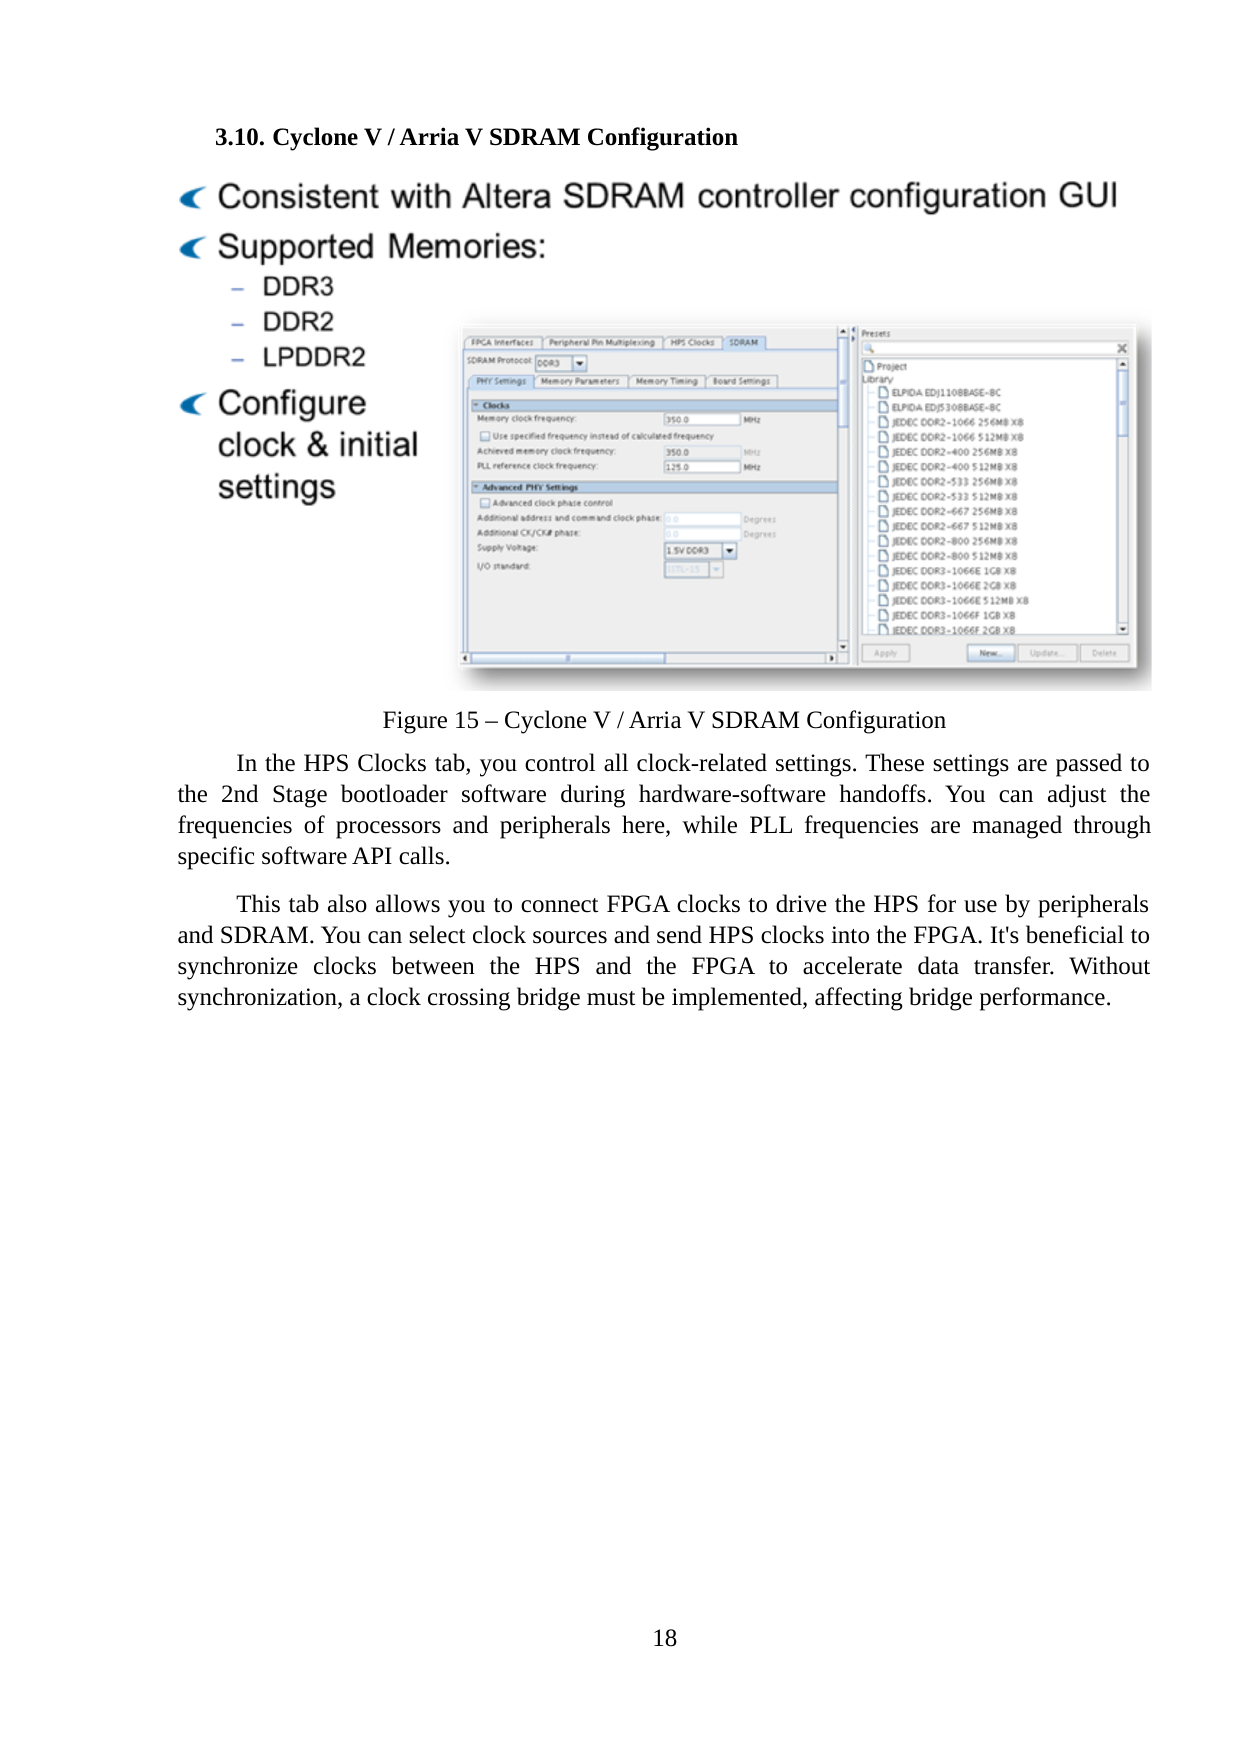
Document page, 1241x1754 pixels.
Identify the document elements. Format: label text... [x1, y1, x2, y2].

text This tab also allows you to connect FPGA clocks to drive the HPS for use by peripherals and SDRAM. You can select clock sources and send HPS clocks into the FPGA. It's beneficial to synchronize clocks between the HPS and the FPGA to accelerate data transfer. Without synchronization, a clock crossing bridge must be implemented, affecting bridge performance. [177, 889, 1152, 1011]
text In the HPS Clocks tab, you control all clock-related settings. These settings are passed to the 2nd Stage bootloader software during hardware-software handoffs. You can adjust the frequencies of processors and peripherals here, while PLL frequencies are managed through specific software API calls. [177, 748, 1152, 870]
picture [177, 178, 1152, 691]
subtitle Cyclone V / Arria V SDRAM Configuration [215, 122, 1152, 151]
